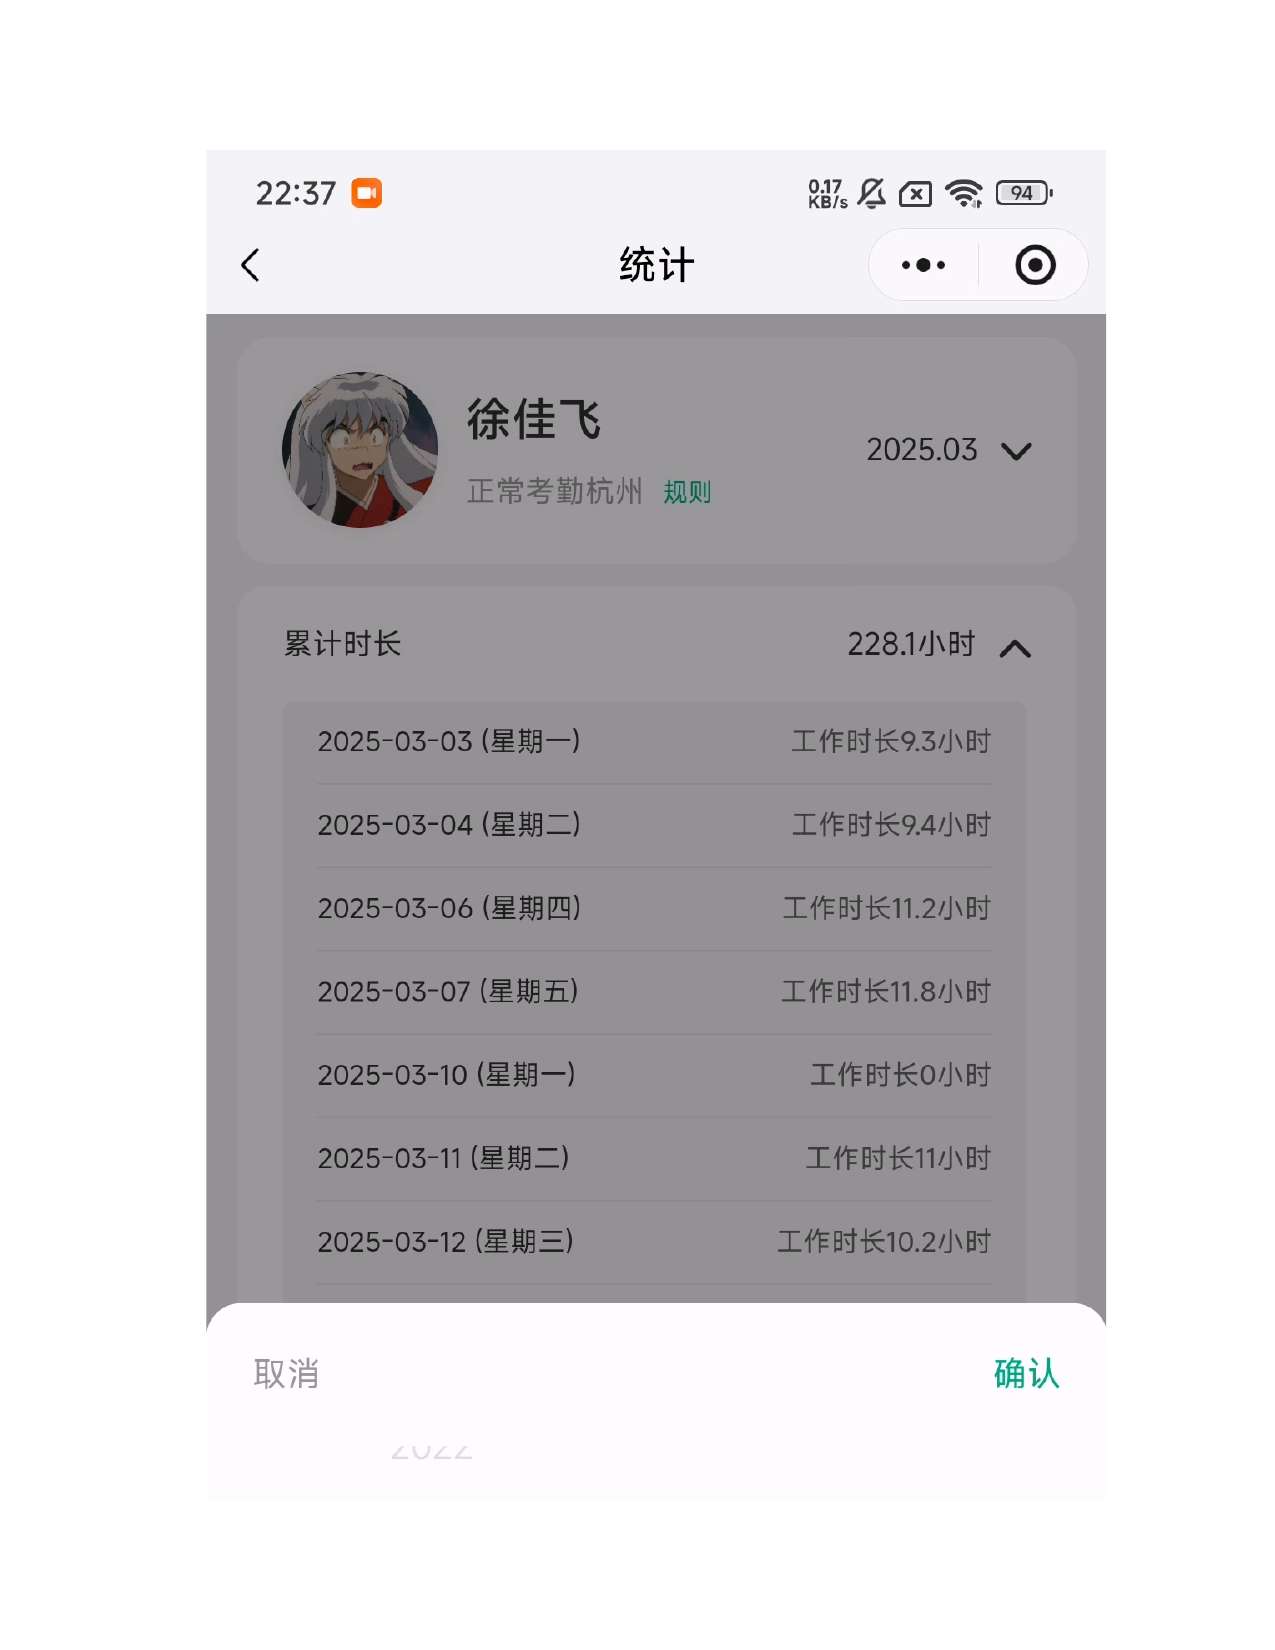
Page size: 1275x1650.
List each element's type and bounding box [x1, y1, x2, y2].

picture [206, 150, 1107, 1501]
